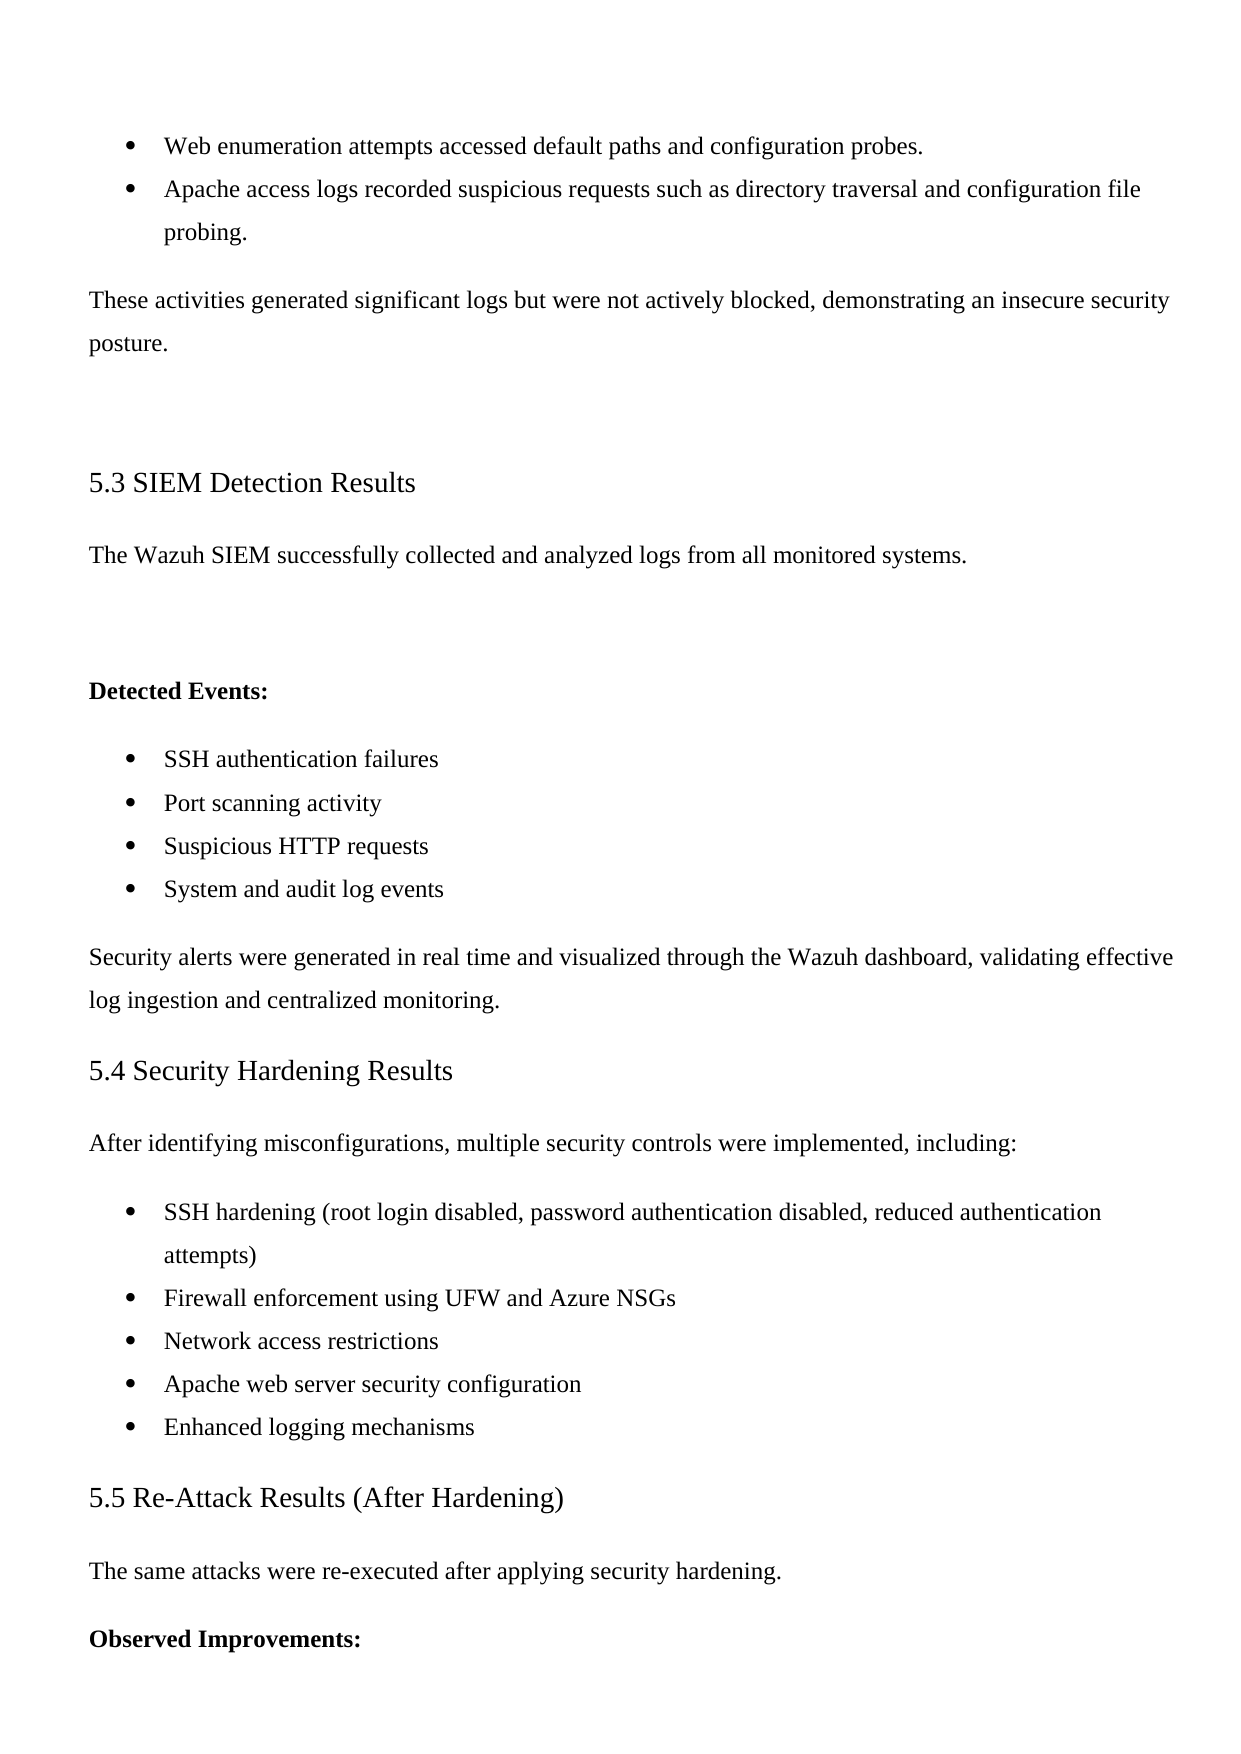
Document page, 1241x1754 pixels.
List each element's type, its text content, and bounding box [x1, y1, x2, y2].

text After identifying misconfigurations, multiple security controls were implemented, including: [89, 1128, 1181, 1157]
list SSH hardening (root login disabled, password authentication disabled, reduced authentication attempts) [126, 1197, 1181, 1268]
list Web enumeration attempts accessed default paths and configuration probes. [126, 131, 1181, 160]
list Firewall enforcement using UFW and Azure NSGs [126, 1283, 1181, 1312]
list Port scanning activity [126, 788, 1181, 816]
text Detected Events: [89, 676, 1181, 705]
text 5.4 Security Hardening Results [89, 1053, 1181, 1087]
text Security alerts were generated in real time and visualized through the Wazuh dashboard, validating effective log ingestion and centralized monitoring. [89, 942, 1181, 1014]
list SSH authentication failures [126, 744, 1181, 773]
list Suspicious HTTP requests [126, 831, 1181, 859]
list Enhanced logging mechanisms [126, 1412, 1181, 1441]
text The Wazuh SIEM successfully collected and analyzed logs from all monitored systems. [89, 540, 1181, 569]
text 5.5 Re-Attack Results (After Hardening) [89, 1480, 1181, 1514]
text These activities generated significant logs but were not actively blocked, demonstrating an insecure security posture. [89, 285, 1181, 357]
list Network access restrictions [126, 1326, 1181, 1355]
text 5.3 SIEM Detection Results [89, 465, 1181, 498]
list Apache access logs recorded suspicious requests such as directory traversal and configuration file probing. [126, 174, 1181, 246]
list System and audit log events [126, 874, 1181, 903]
list Apache web server security configuration [126, 1369, 1181, 1398]
text The same attacks were re-executed after applying security hardening. [89, 1556, 1181, 1584]
text Observed Improvements: [89, 1624, 1181, 1653]
